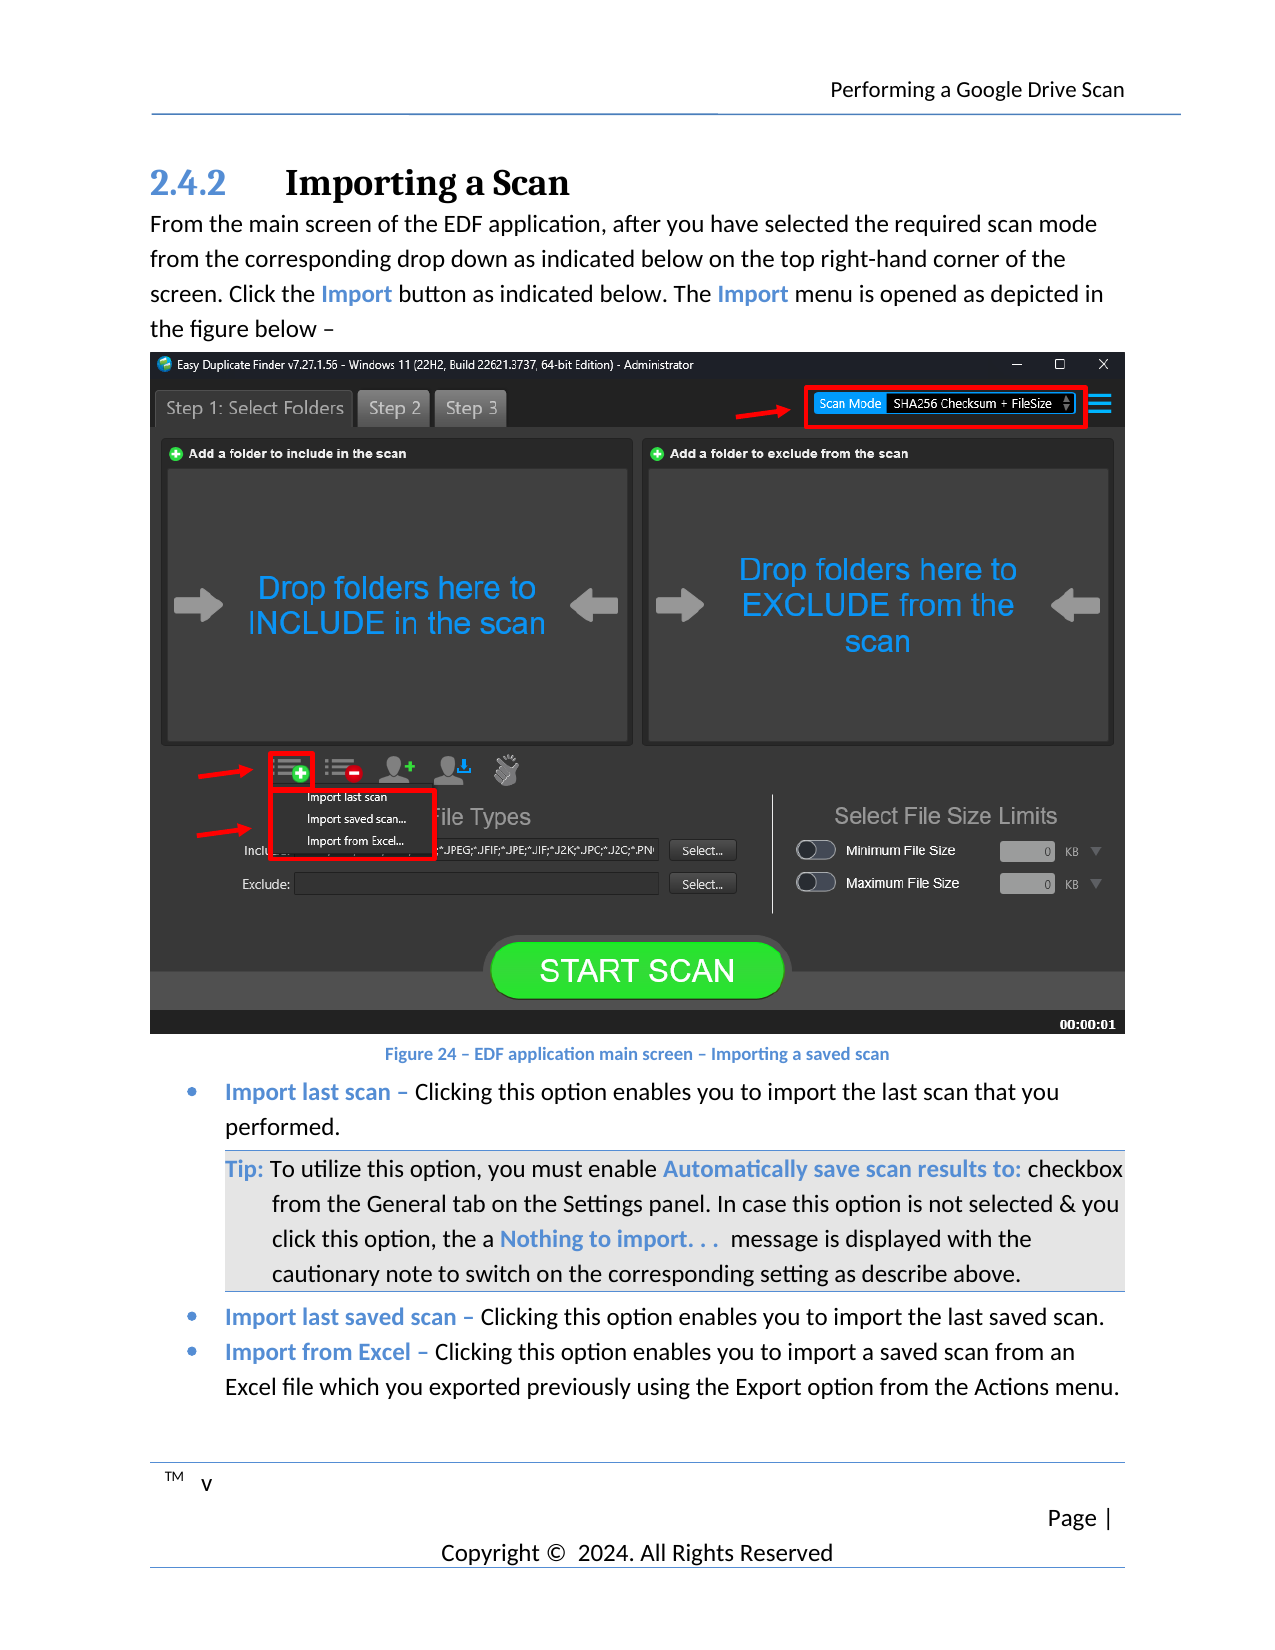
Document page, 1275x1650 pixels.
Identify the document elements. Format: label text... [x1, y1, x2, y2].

list Import last saved scan – Clicking this option enables you to import the last saved scan. [187, 1301, 1125, 1331]
list Import last scan – Clicking this option enables you to import the last scan that you performed. [187, 1076, 1125, 1142]
picture [150, 352, 1125, 1034]
list Import from Excel – Clicking this option enables you to import a saved scan from an Excel file which you exported previously using the Export option from the Actions menu. [187, 1336, 1125, 1401]
subtitle Importing a Scan [150, 161, 1125, 204]
text Tip: To utilize this option, you must enable Automatically save scan results to: checkbox from the General tab on the Settings panel. In case this option is not selected & you click this option, the a Nothing to import. . . message is displayed with the cautionary note to switch on the corresponding setting as describe above. [225, 1151, 1125, 1291]
text From the main screen of the EDF application, after you have selected the required scan mode from the corresponding drop down as indicated below on the top right-hand corner of the screen. Click the Import button as indicated below. The Import menu is opened as depicted in the figure below – [150, 208, 1125, 344]
